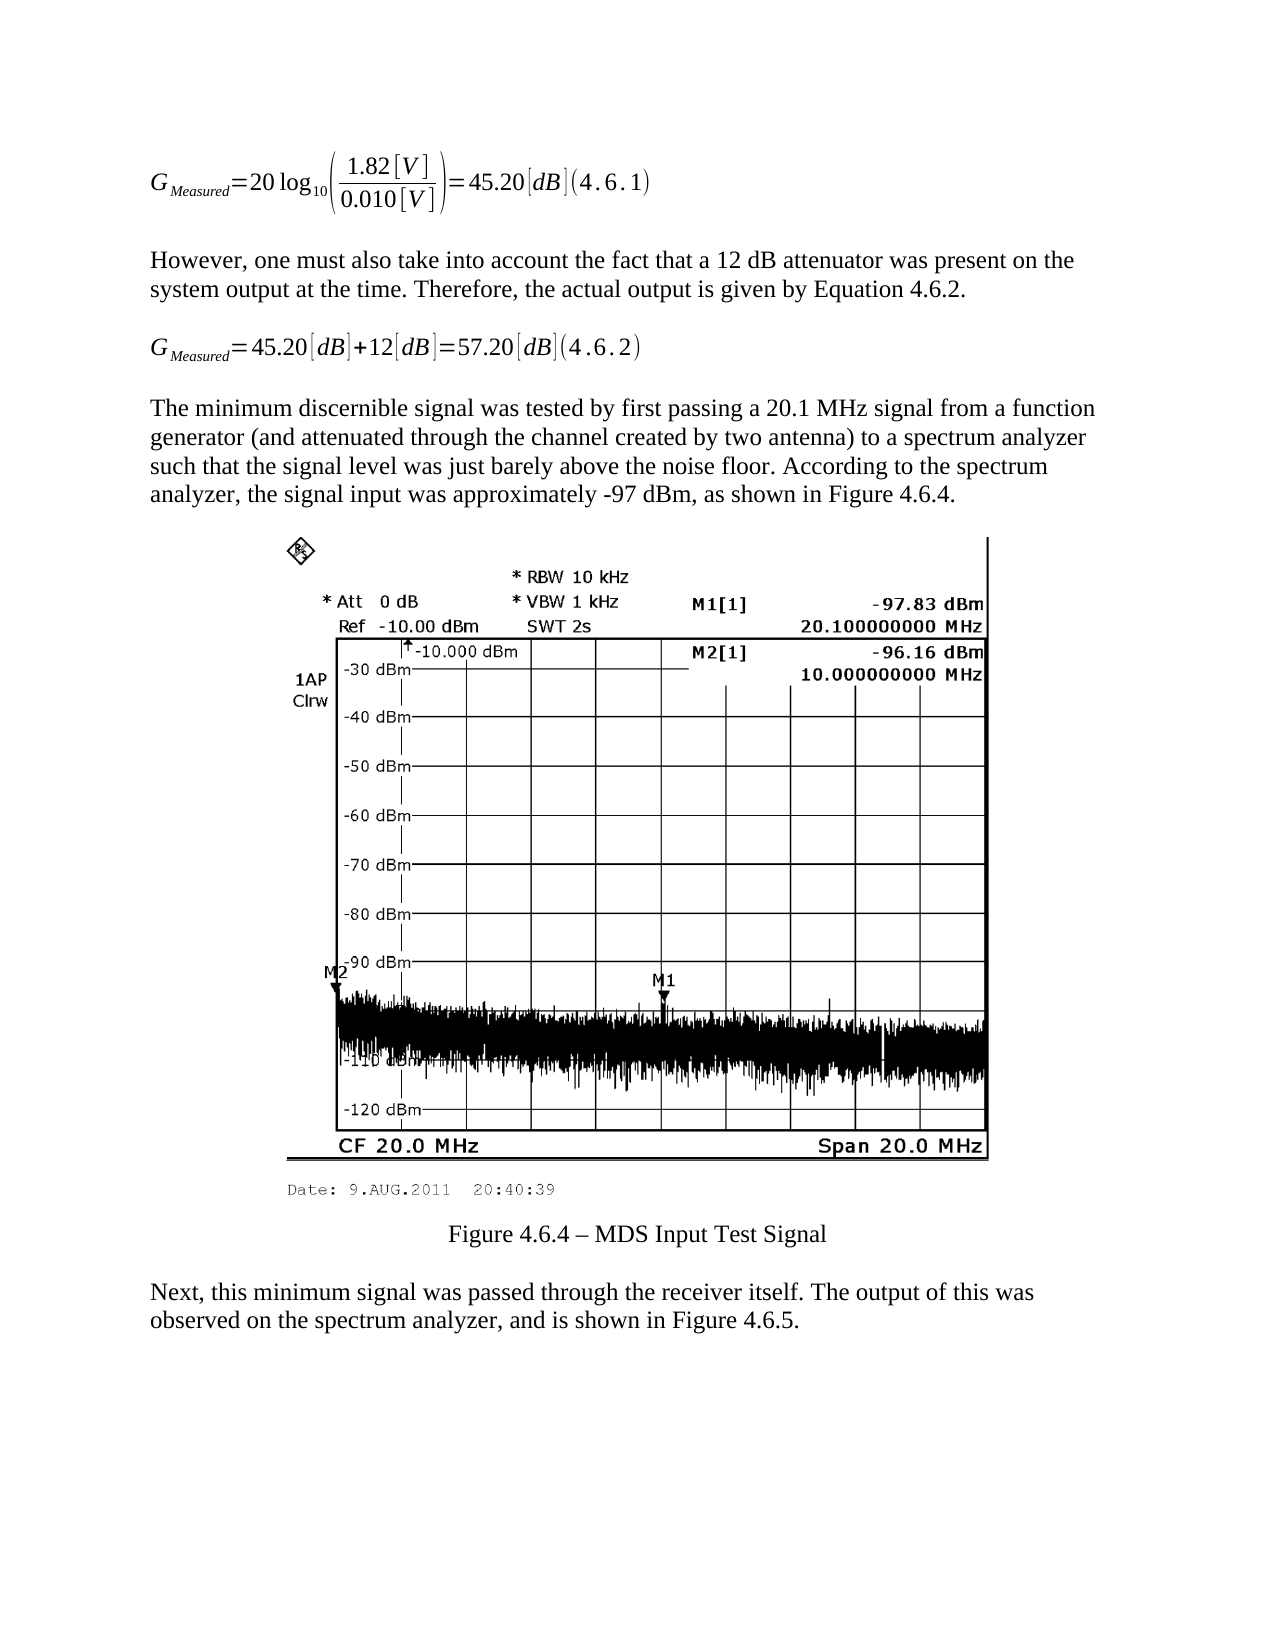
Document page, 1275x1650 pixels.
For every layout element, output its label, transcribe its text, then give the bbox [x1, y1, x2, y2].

text The minimum discernible signal was tested by first passing a 20.1 MHz signal from a function generator (and attenuated through the channel created by two antenna) to a spectrum analyzer such that the signal level was just barely above the noise floor. According to the spectrum analyzer, the signal input was approximately -97 dBm, as shown in Figure 4.6.4. [150, 393, 1125, 508]
picture [286, 537, 989, 1220]
text Figure 4.6.4 – MDS Input Test Signal [150, 1219, 1125, 1248]
text Next, this minimum signal was passed through the receiver itself. The output of this was observed on the spectrum analyzer, and is shown in Figure 4.6.5. [150, 1277, 1125, 1334]
text However, one must also take into account the fact that a 12 dB attenuator was present on the system output at the time. Therefore, the actual output is given by Equation 4.6.2. [150, 246, 1125, 303]
